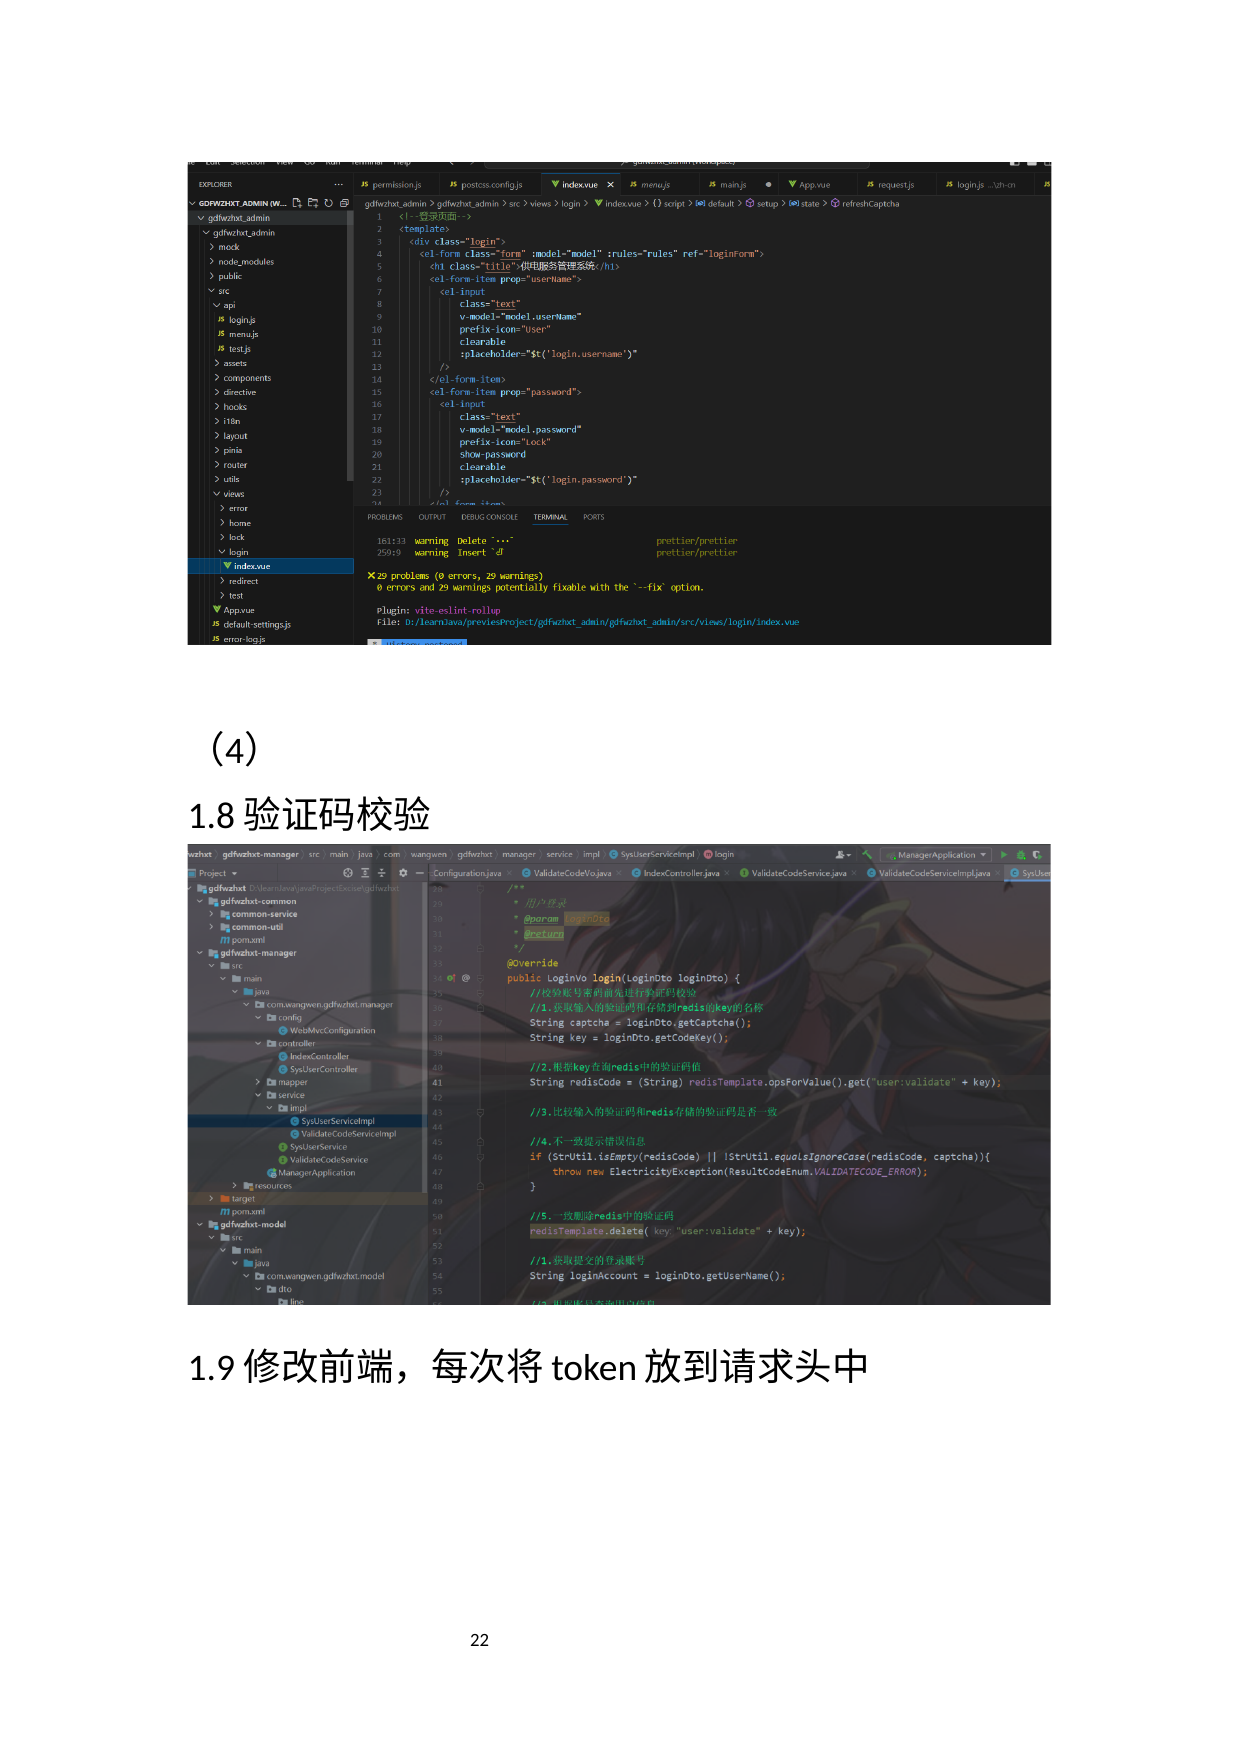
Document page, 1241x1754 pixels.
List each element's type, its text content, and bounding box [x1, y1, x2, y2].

picture [187, 162, 1052, 645]
list 修改前端，每次将token放到请求头中 [187, 1332, 1053, 1397]
list 验证码校验 [187, 779, 1053, 844]
picture [187, 844, 1051, 1305]
